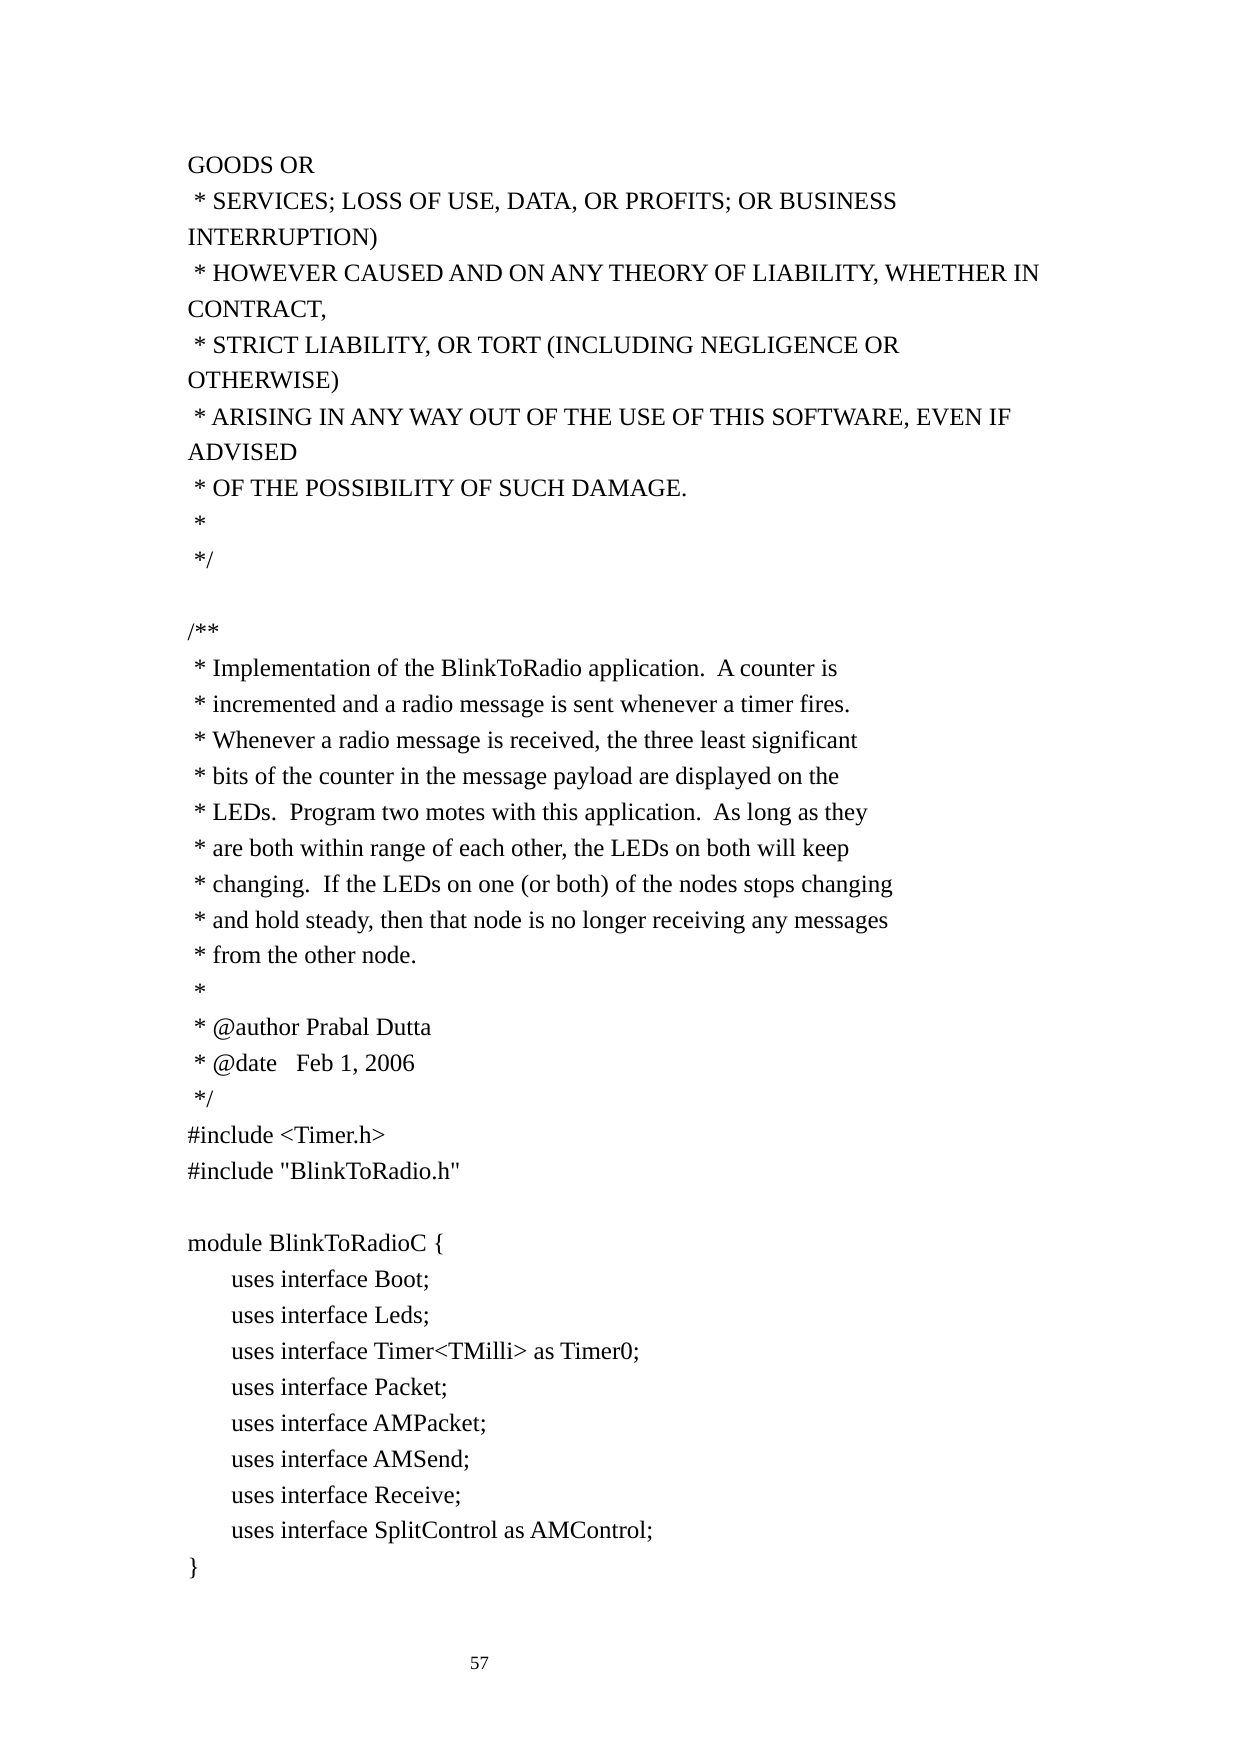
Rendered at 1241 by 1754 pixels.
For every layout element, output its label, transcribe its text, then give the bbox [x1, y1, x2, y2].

text uses interface Timer<TMilli> as Timer0; [187, 1336, 1053, 1365]
text * [187, 977, 1053, 1005]
text * Whenever a radio message is received, the three least significant [187, 725, 1053, 754]
text module BlinkToRadioC { [187, 1228, 1053, 1257]
text uses interface AMPacket; [187, 1408, 1053, 1437]
text * ARISING IN ANY WAY OUT OF THE USE OF THIS SOFTWARE, EVEN IF ADVISED [187, 402, 1053, 466]
text * OF THE POSSIBILITY OF SUCH DAMAGE. [187, 473, 1053, 502]
text uses interface Receive; [187, 1480, 1053, 1508]
text * from the other node. [187, 941, 1053, 969]
text * and hold steady, then that node is no longer receiving any messages [187, 905, 1053, 933]
text * incremented and a radio message is sent whenever a timer fires. [187, 689, 1053, 718]
text * @date Feb 1, 2006 [187, 1048, 1053, 1077]
text /** [187, 617, 1053, 646]
text uses interface SplitControl as AMControl; [187, 1516, 1053, 1544]
text */ [187, 545, 1053, 574]
text */ [187, 1084, 1053, 1113]
text * changing. If the LEDs on one (or both) of the nodes stops changing [187, 869, 1053, 897]
text uses interface AMSend; [187, 1444, 1053, 1472]
text uses interface Packet; [187, 1372, 1053, 1401]
text * are both within range of each other, the LEDs on both will keep [187, 833, 1053, 862]
text * HOWEVER CAUSED AND ON ANY THEORY OF LIABILITY, WHETHER IN CONTRACT, [187, 258, 1053, 322]
text * STRICT LIABILITY, OR TORT (INCLUDING NEGLIGENCE OR OTHERWISE) [187, 330, 1053, 394]
text * LEDs. Program two motes with this application. As long as they [187, 797, 1053, 826]
text * SERVICES; LOSS OF USE, DATA, OR PROFITS; OR BUSINESS INTERRUPTION) [187, 186, 1053, 251]
text * [187, 509, 1053, 538]
text * @author Prabal Dutta [187, 1012, 1053, 1041]
text #include <Timer.h> [187, 1120, 1053, 1149]
text uses interface Boot; [187, 1264, 1053, 1293]
text uses interface Leds; [187, 1300, 1053, 1329]
text #include "BlinkToRadio.h" [187, 1156, 1053, 1185]
text * Implementation of the BlinkToRadio application. A counter is [187, 653, 1053, 682]
text } [187, 1552, 1053, 1580]
text * bits of the counter in the message payload are displayed on the [187, 761, 1053, 790]
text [187, 150, 1053, 179]
